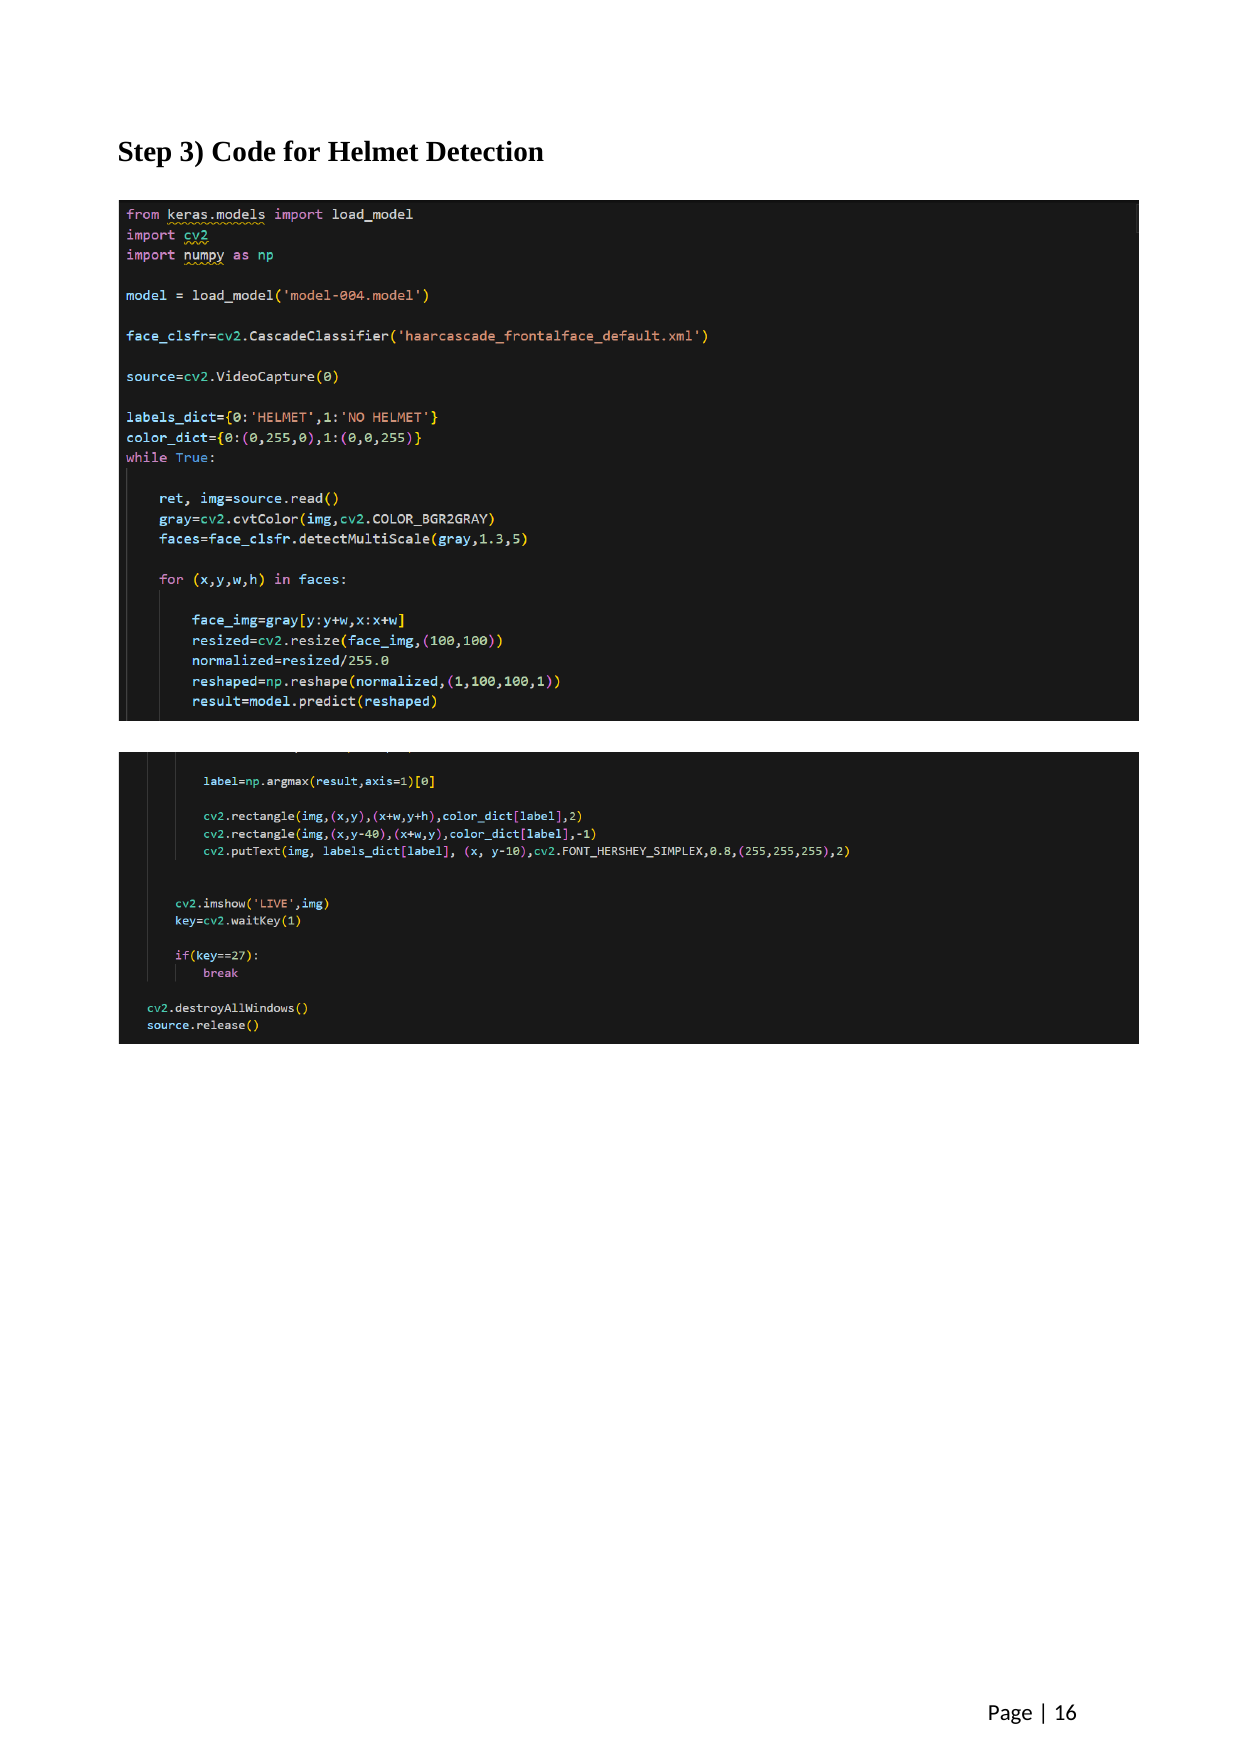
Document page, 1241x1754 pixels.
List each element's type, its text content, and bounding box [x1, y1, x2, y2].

text Step 3) Code for Helmet Detection [117, 134, 1135, 168]
picture [118, 752, 1139, 1044]
picture [118, 200, 1139, 721]
